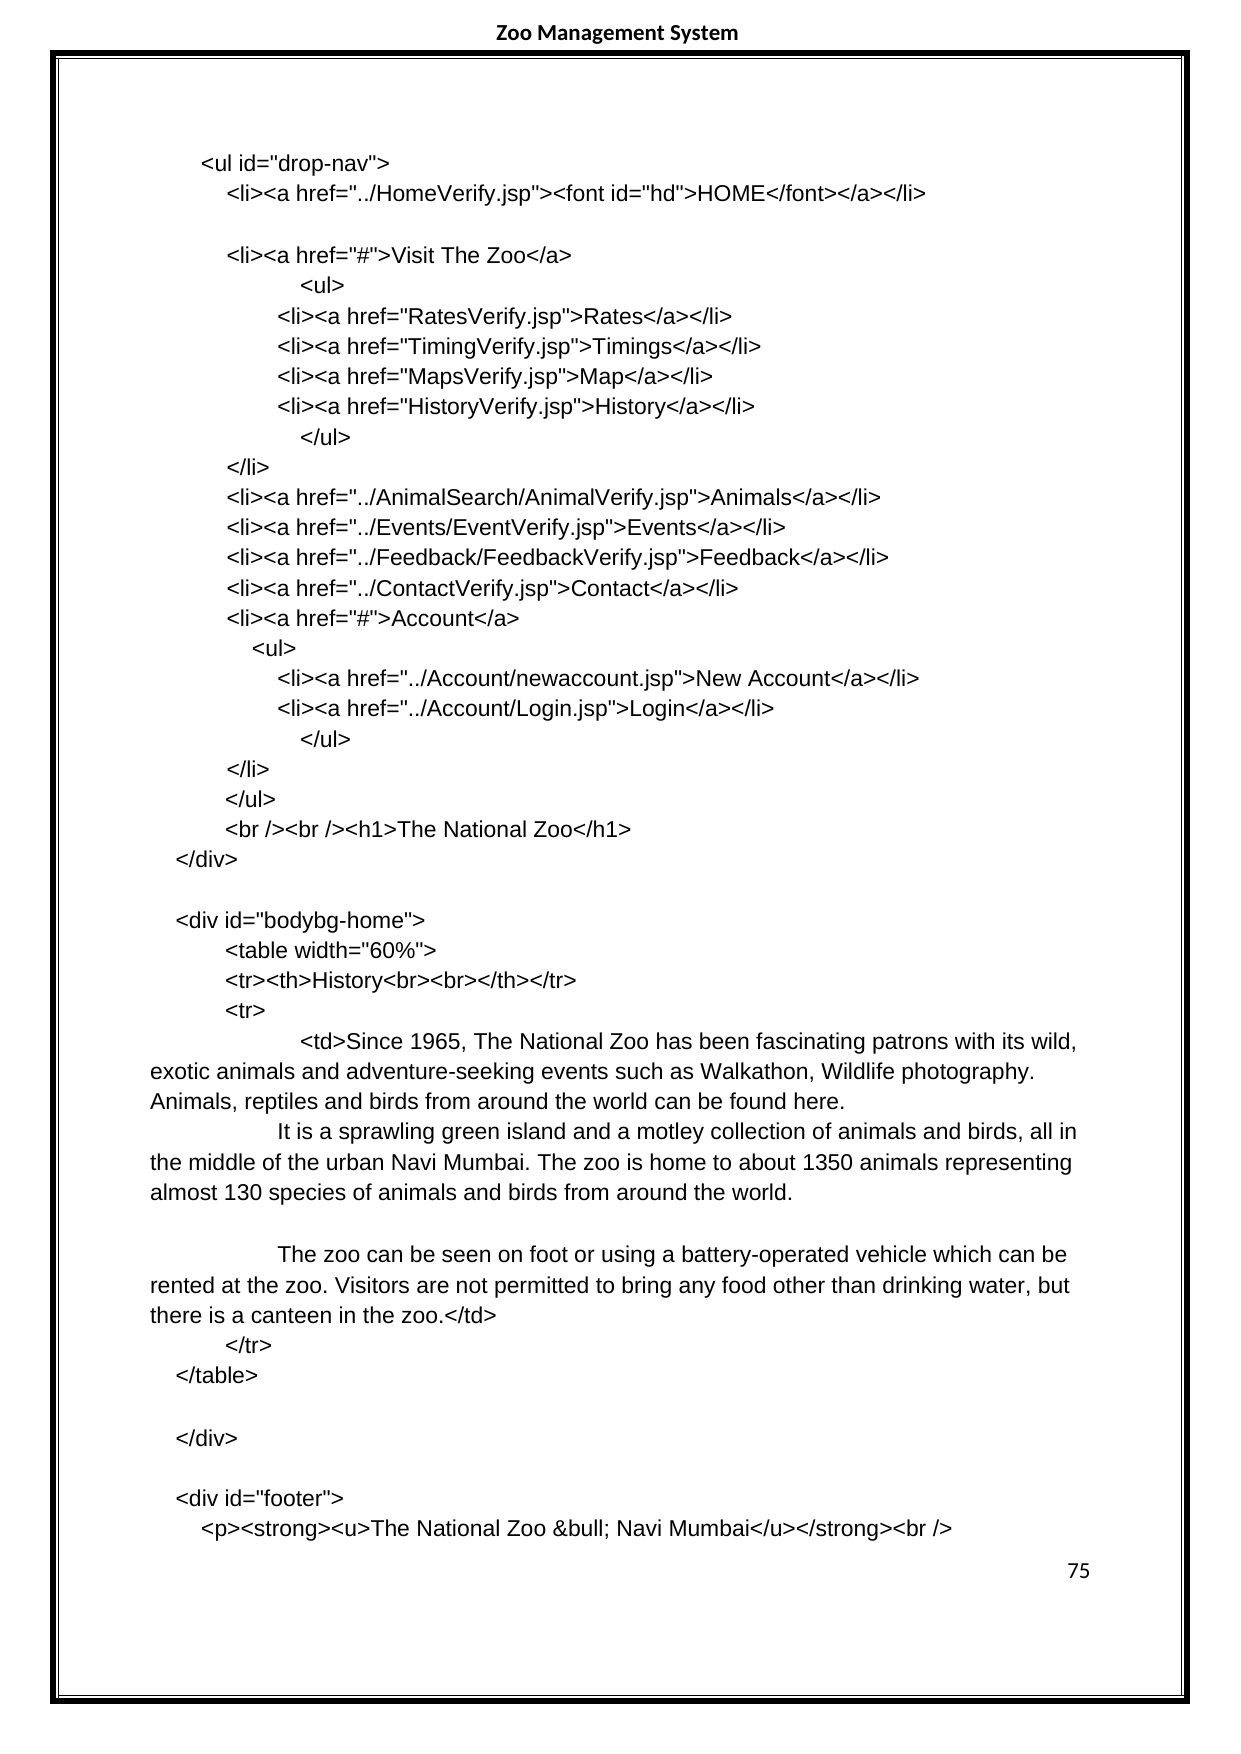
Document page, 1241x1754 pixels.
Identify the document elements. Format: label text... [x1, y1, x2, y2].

text <li><a href="TimingVerify.jsp">Timings</a></li> [150, 333, 1090, 359]
text <div id="footer"> [150, 1485, 1090, 1511]
text <li><a href="HistoryVerify.jsp">History</a></li> [150, 393, 1090, 420]
text </ul> [150, 726, 1090, 752]
text <li><a href="RatesVerify.jsp">Rates</a></li> [150, 303, 1090, 329]
text </ul> [150, 423, 1090, 450]
text <li><a href="#">Visit The Zoo</a> [150, 242, 1090, 269]
text <li><a href="../Events/EventVerify.jsp">Events</a></li> [150, 514, 1090, 541]
text </div> [150, 1425, 1090, 1451]
text <li><a href="MapsVerify.jsp">Map</a></li> [150, 363, 1090, 389]
text </li> [150, 756, 1090, 782]
text <tr> [150, 997, 1090, 1024]
text </li> [150, 454, 1090, 480]
text <ul id="drop-nav"> [150, 150, 1090, 176]
text <li><a href="../HomeVerify.jsp"><font id="hd">HOME</font></a></li> [150, 180, 1090, 207]
text <li><a href="../AnimalSearch/AnimalVerify.jsp">Animals</a></li> [150, 484, 1090, 510]
text <td>Since 1965, The National Zoo has been fascinating patrons with its wild, exotic animals and adventure-seeking events such as Walkathon, Wildlife photography. Animals, reptiles and birds from around the world can be found here. [150, 1028, 1090, 1114]
text </div> [150, 846, 1090, 873]
text <li><a href="../Account/newaccount.jsp">New Account</a></li> [150, 665, 1090, 692]
text <p><strong><u>The National Zoo &bull; Navi Mumbai</u></strong><br /> [150, 1515, 1090, 1542]
text <ul> [150, 272, 1090, 299]
text <li><a href="../Account/Login.jsp">Login</a></li> [150, 695, 1090, 722]
text </tr> [150, 1332, 1090, 1358]
text <li><a href="../ContactVerify.jsp">Contact</a></li> [150, 574, 1090, 601]
text <br /><br /><h1>The National Zoo</h1> [150, 816, 1090, 843]
text <ul> [150, 635, 1090, 661]
text It is a sprawling green island and a motley collection of animals and birds, all in the middle of the urban Navi Mumbai. The zoo is home to about 1350 animals representing almost 130 species of animals and birds from around the world. [150, 1118, 1090, 1237]
text <table width="60%"> [150, 937, 1090, 963]
text The zoo can be seen on foot or using a battery-operated vehicle which can be rented at the zoo. Visitors are not permitted to bring any food other than drinking water, but there is a canteen in the zoo.</td> [150, 1241, 1090, 1328]
text <li><a href="#">Account</a> [150, 605, 1090, 631]
text </ul> [150, 786, 1090, 812]
text <div id="bodybg-home"> [150, 907, 1090, 933]
text <li><a href="../Feedback/FeedbackVerify.jsp">Feedback</a></li> [150, 544, 1090, 571]
text </table> [150, 1362, 1090, 1389]
text <tr><th>History<br><br></th></tr> [150, 967, 1090, 994]
